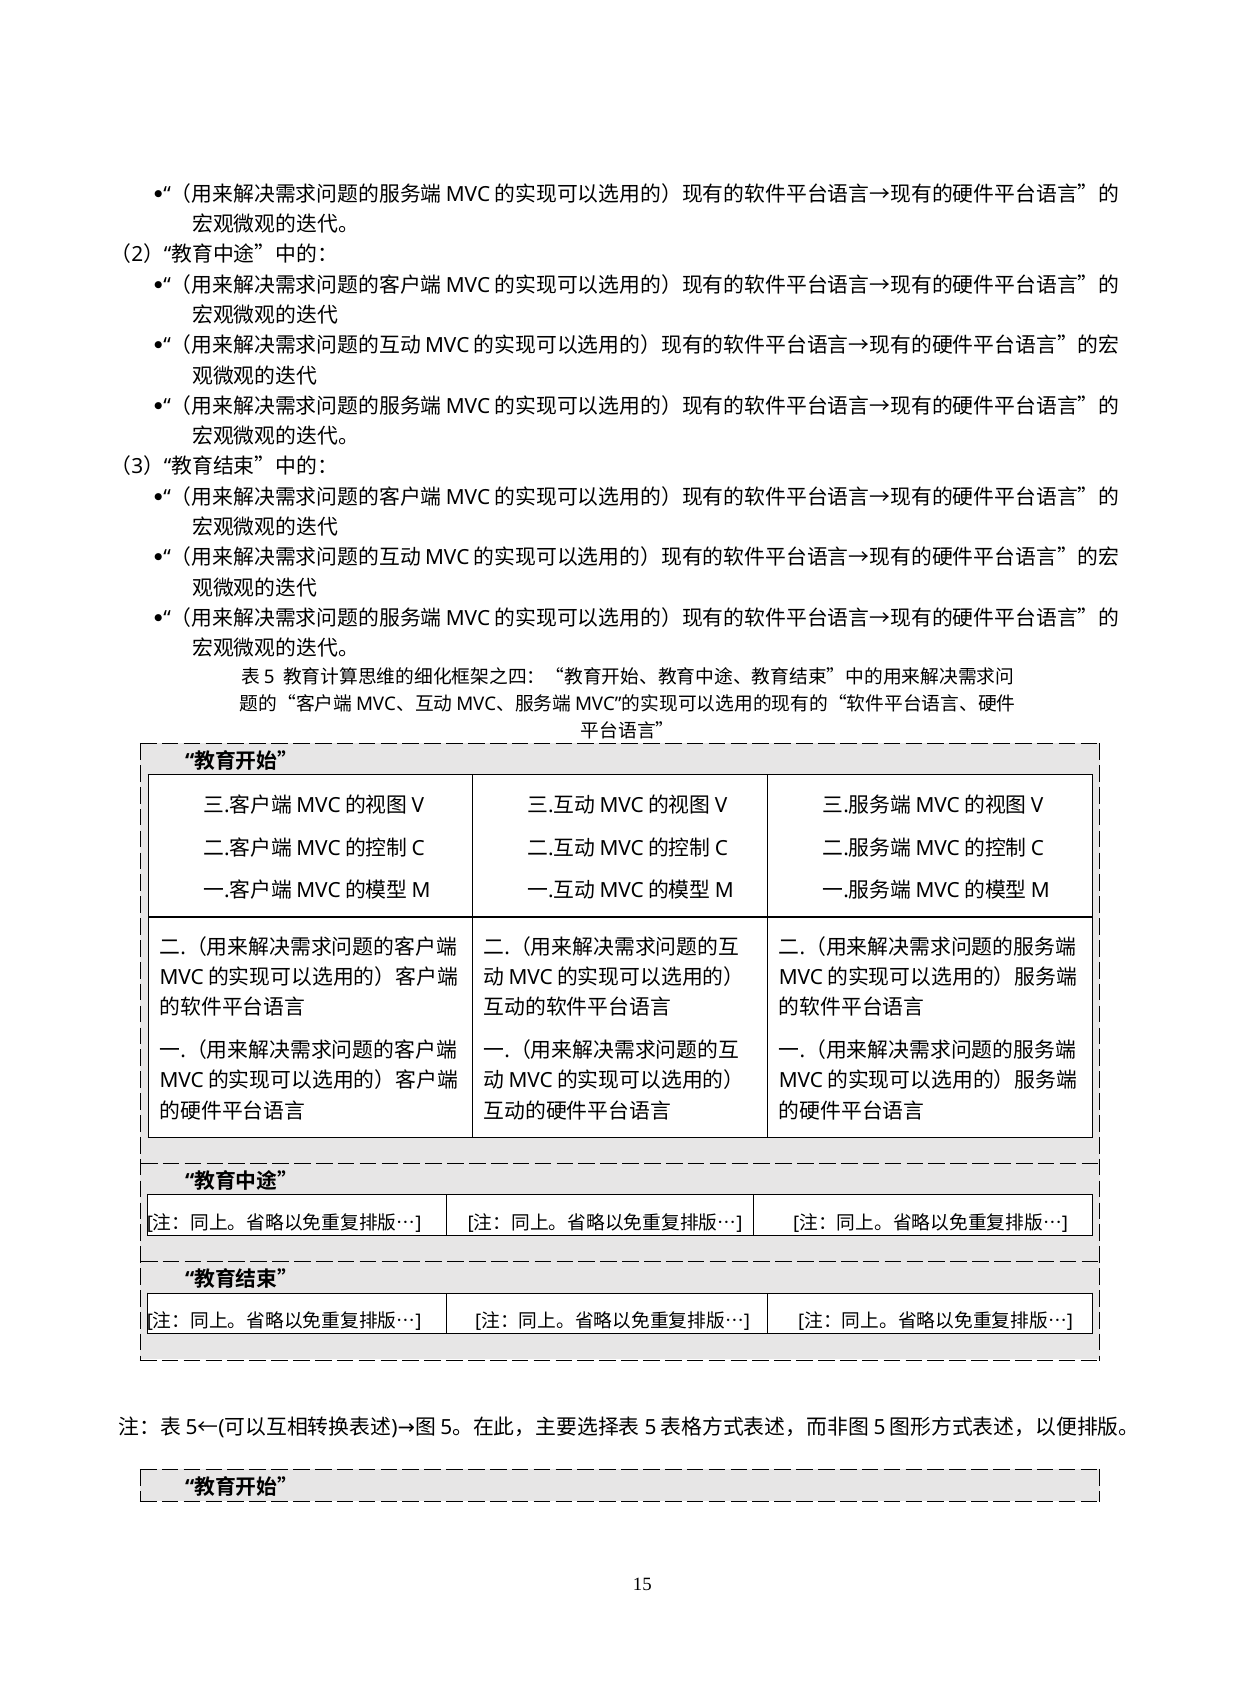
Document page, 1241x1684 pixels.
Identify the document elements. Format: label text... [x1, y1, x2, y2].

table_header “教育开始” [140, 743, 1100, 1163]
text 表 5 教育计算思维的细化框架之四：“教育开始、教育中途、教育结束”中的用来解决需求问题的“客户端MVC、互动MVC、服务端MVC”的实现可以选用的现有的“软件平台语言、硬件平台语言” [236, 661, 1019, 743]
table_header “教育开始” [140, 1469, 1100, 1501]
list “教育结束”中的： [110, 449, 1122, 480]
list “教育中途”中的： [110, 238, 1122, 268]
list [154, 268, 1122, 328]
list “（用来解决需求问题的服务端MVC的实现可以选用的）现有的软件平台语言→现有的硬件平台语言”的宏观微观的迭代。 [154, 389, 1122, 449]
text 注：表 5←(可以互相转换表述)→图 5。在此，主要选择表 5表格方式表述，而非图 5图形方式表述，以便排版。 [118, 1411, 1122, 1441]
table_cell “教育结束” [140, 1261, 1100, 1359]
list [154, 328, 1122, 389]
list “（用来解决需求问题的服务端MVC的实现可以选用的）现有的软件平台语言→现有的硬件平台语言”的宏观微观的迭代。 [154, 601, 1122, 661]
list “（用来解决需求问题的互动MVC的实现可以选用的）现有的软件平台语言→现有的硬件平台语言”的宏观微观的迭代 [154, 540, 1122, 601]
list “（用来解决需求问题的服务端MVC的实现可以选用的）现有的软件平台语言→现有的硬件平台语言”的宏观微观的迭代。 [154, 177, 1122, 238]
table_cell “教育中途” [140, 1163, 1100, 1261]
list “（用来解决需求问题的客户端MVC的实现可以选用的）现有的软件平台语言→现有的硬件平台语言”的宏观微观的迭代 [154, 480, 1122, 540]
